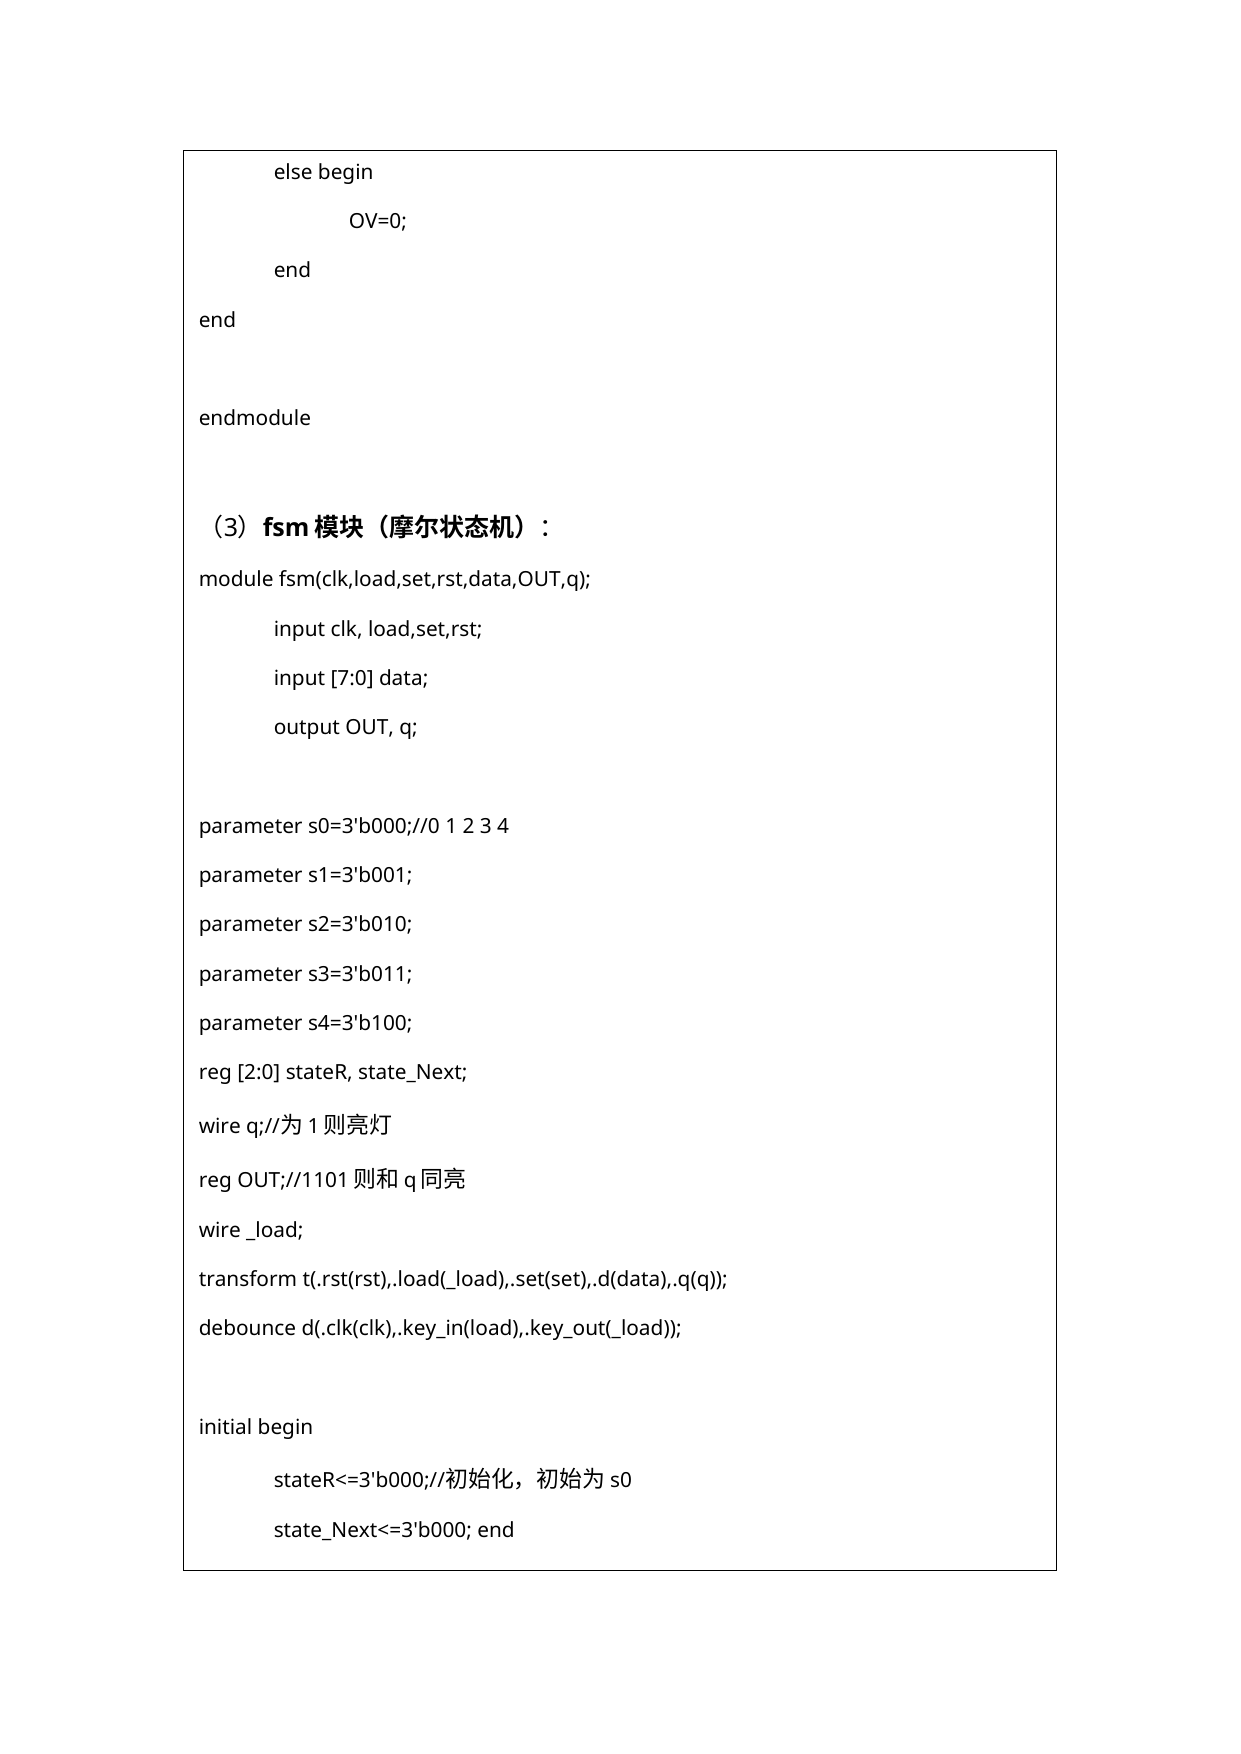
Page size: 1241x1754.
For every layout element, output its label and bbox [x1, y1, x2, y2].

table_cell [184, 151, 1056, 1570]
